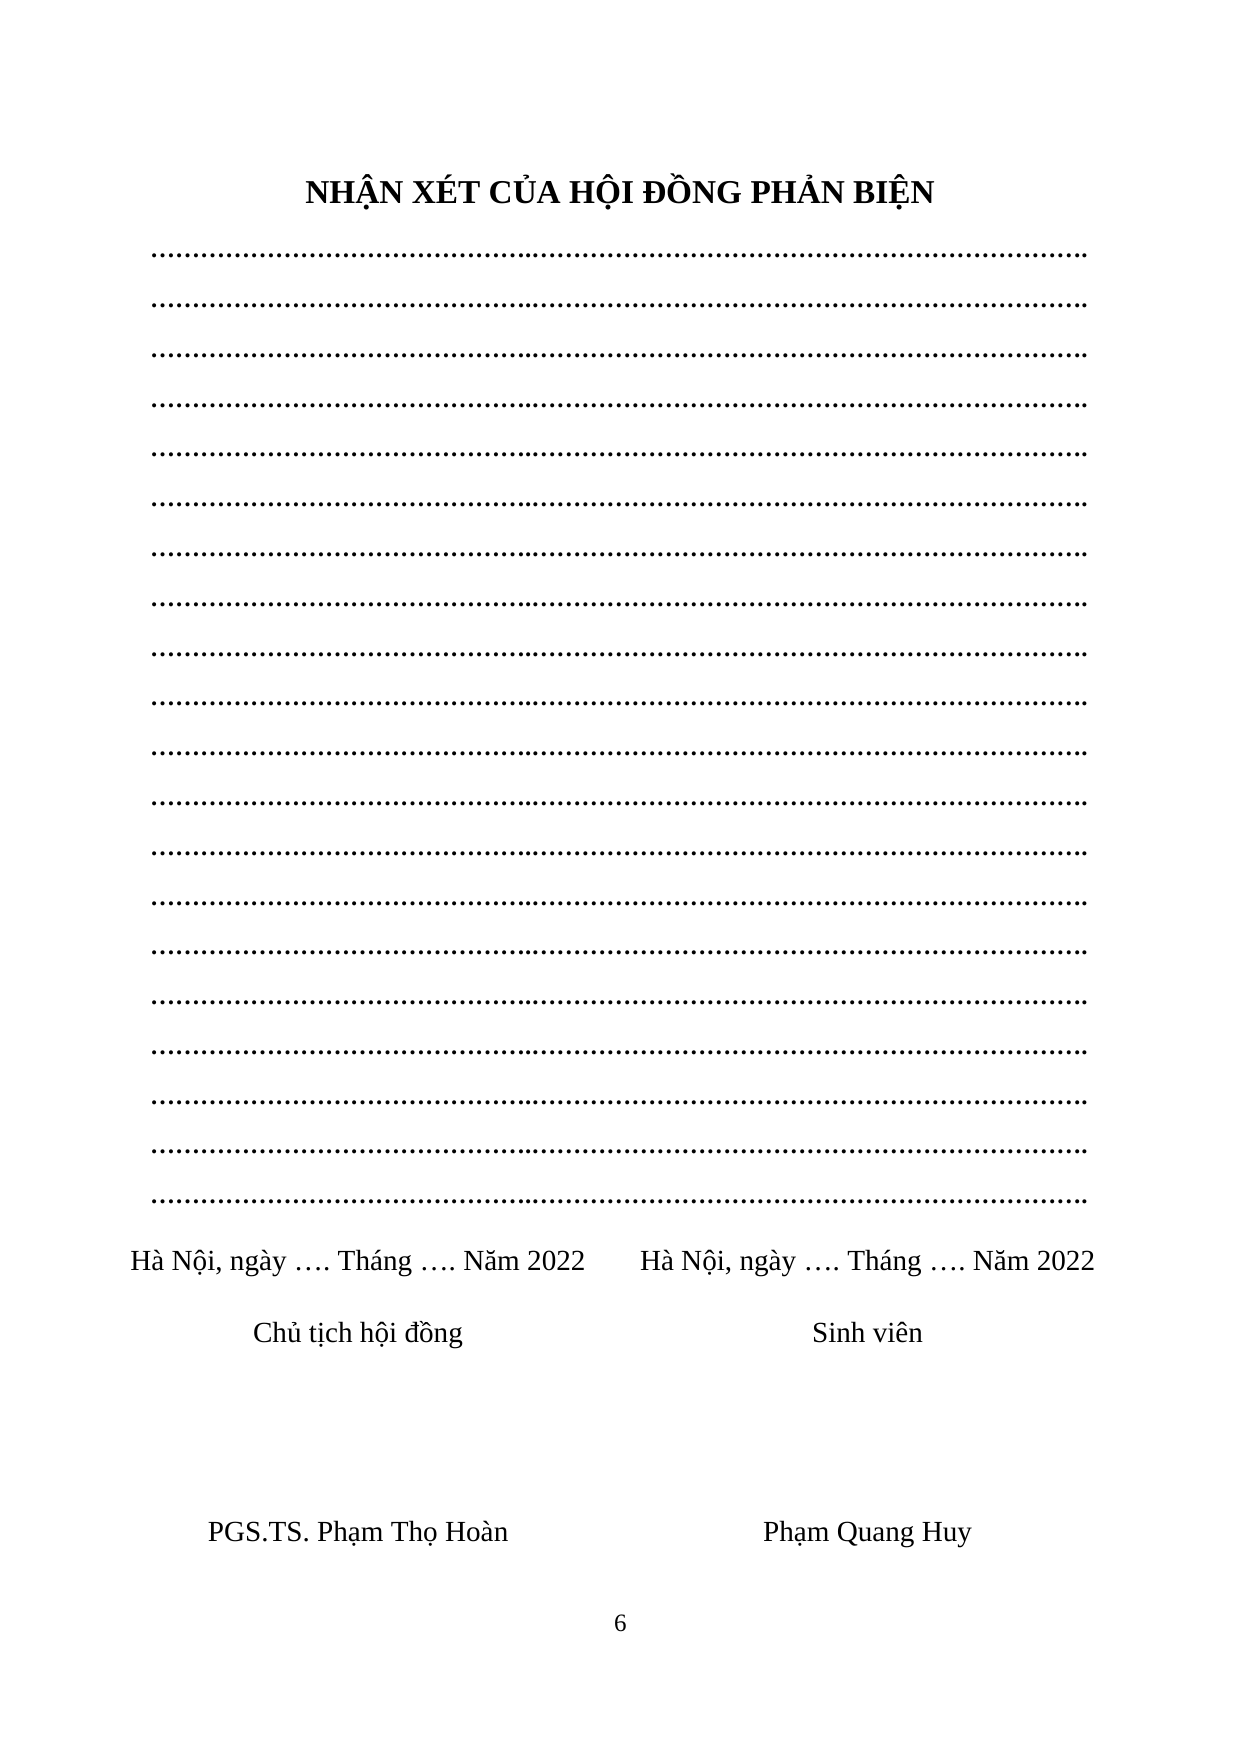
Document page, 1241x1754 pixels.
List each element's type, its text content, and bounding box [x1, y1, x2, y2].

table_cell PGS.TS. Phạm Thọ Hoàn [91, 1376, 622, 1574]
text ……………………………………….…………………………………………………………. [150, 384, 1090, 412]
table_header Hà Nội, ngày …. Tháng …. Năm 2022 [622, 1230, 1110, 1303]
text ……………………………………….…………………………………………………………. [150, 931, 1090, 960]
text ……………………………………….…………………………………………………………. [150, 732, 1090, 761]
text ……………………………………….…………………………………………………………. [150, 284, 1090, 313]
text ……………………………………….…………………………………………………………. [150, 1031, 1090, 1060]
text ……………………………………….…………………………………………………………. [150, 483, 1090, 512]
table_cell Phạm Quang Huy [622, 1376, 1110, 1574]
text ……………………………………….…………………………………………………………. [150, 633, 1090, 661]
subtitle NHẬN XÉT CỦA HỘI ĐỒNG PHẢN BIỆN [150, 172, 1090, 210]
text ……………………………………….…………………………………………………………. [150, 882, 1090, 910]
text ……………………………………….…………………………………………………………. [150, 1081, 1090, 1109]
text ……………………………………….…………………………………………………………. [150, 782, 1090, 811]
text ……………………………………….…………………………………………………………. [150, 583, 1090, 612]
text ……………………………………….…………………………………………………………. [150, 334, 1090, 363]
table_header Hà Nội, ngày …. Tháng …. Năm 2022 [91, 1230, 622, 1303]
text ……………………………………….…………………………………………………………. [150, 981, 1090, 1010]
text ……………………………………….…………………………………………………………. [150, 234, 1090, 263]
text ……………………………………….…………………………………………………………. [150, 682, 1090, 711]
text ……………………………………….…………………………………………………………. [150, 533, 1090, 562]
table_cell Chủ tịch hội đồng [91, 1303, 622, 1376]
text ……………………………………….…………………………………………………………. [150, 1180, 1090, 1209]
table_cell Sinh viên [622, 1303, 1110, 1376]
text ……………………………………….…………………………………………………………. [150, 433, 1090, 462]
text ……………………………………….…………………………………………………………. [150, 1131, 1090, 1159]
text ……………………………………….…………………………………………………………. [150, 832, 1090, 861]
